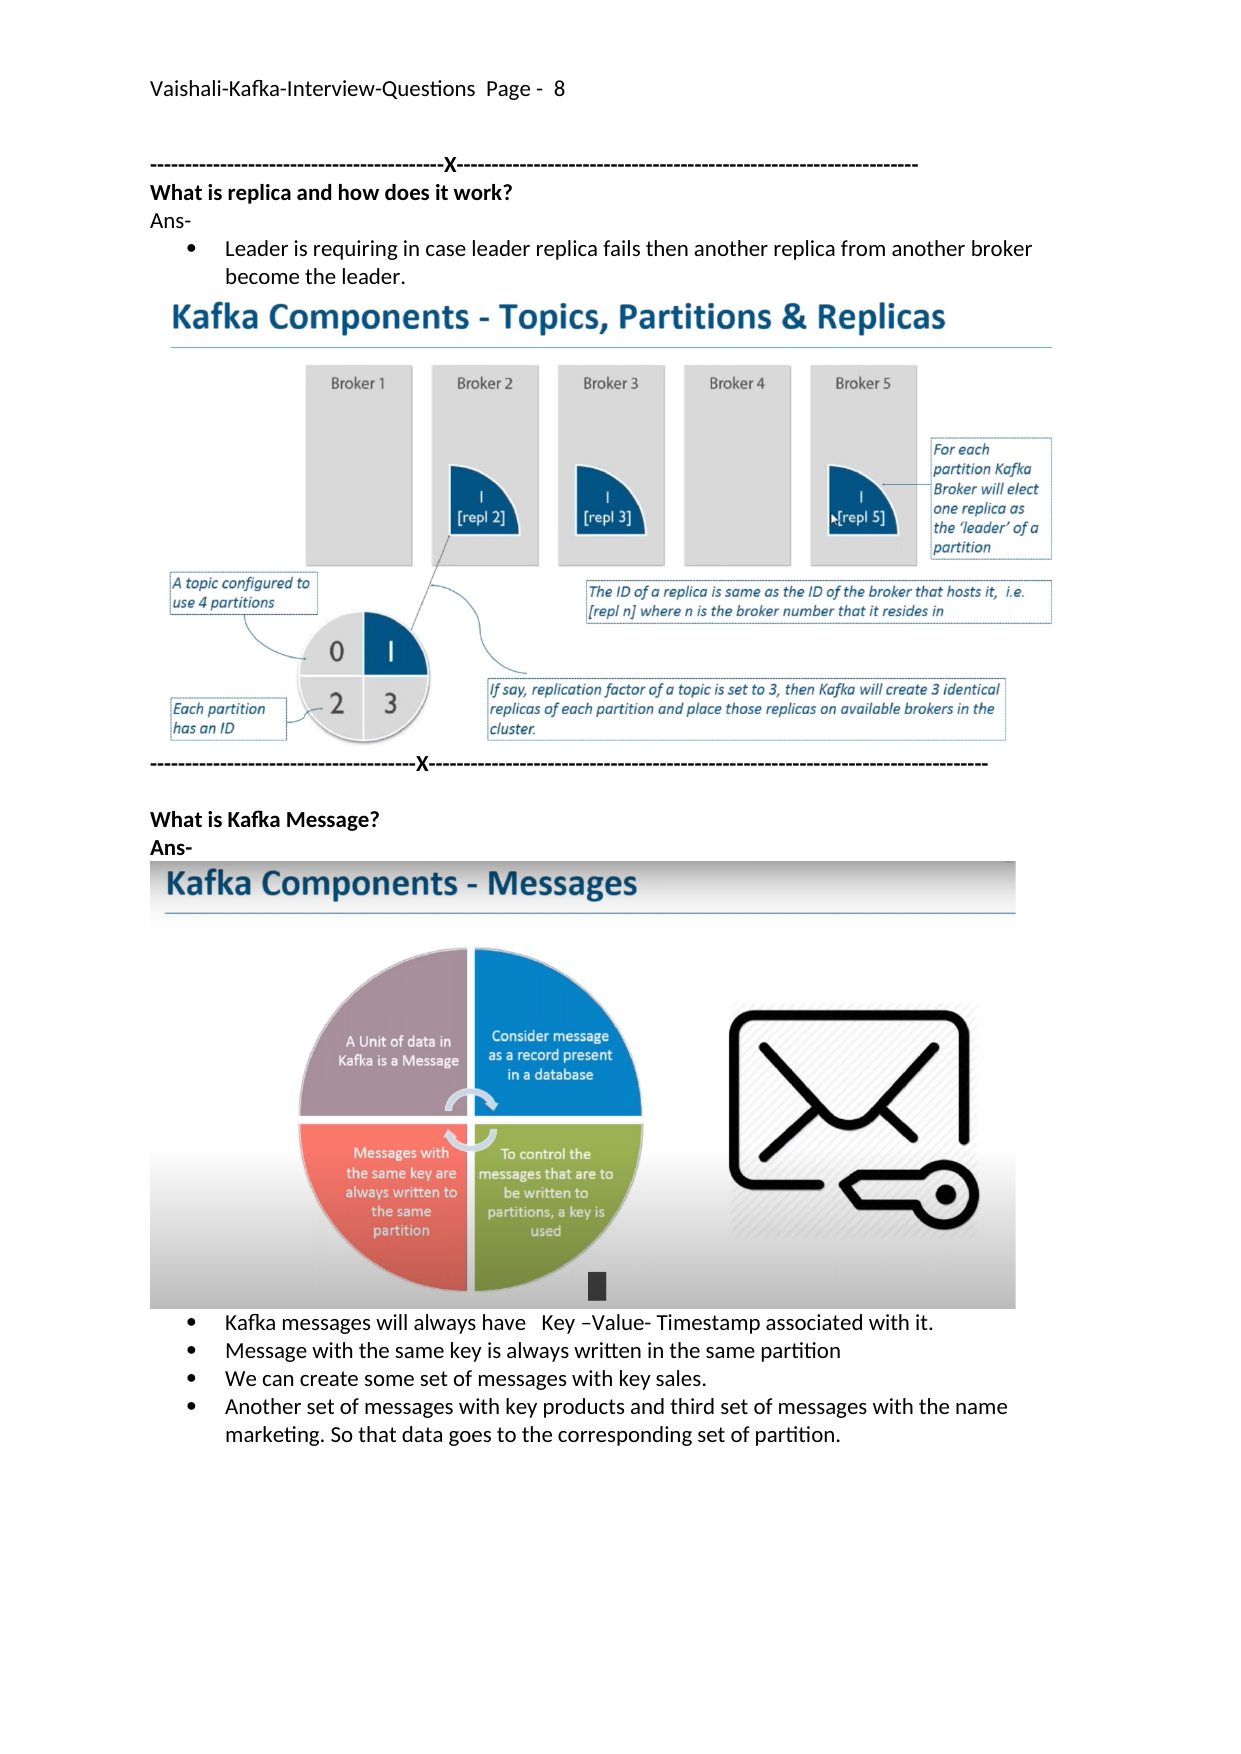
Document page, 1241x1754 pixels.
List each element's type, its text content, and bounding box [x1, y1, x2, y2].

list Another set of messages with key products and third set of messages with the name marketing. So that data goes to the corresponding set of partition. [187, 1392, 1090, 1448]
text --------------------------------------X-------------------------------------------------------------------------------- [150, 749, 1090, 777]
text Ans- [150, 206, 1090, 234]
text What is Kafka Message? [150, 805, 1090, 833]
text Ans- [150, 833, 1090, 861]
text ------------------------------------------X------------------------------------------------------------------ [150, 150, 1090, 178]
picture [150, 861, 1016, 1309]
list Kafka messages will always have Key –Value- Timestamp associated with it. [187, 1308, 1090, 1336]
list We can create some set of messages with key sales. [187, 1364, 1090, 1392]
list Leader is requiring in case leader replica fails then another replica from another broker become the leader. [187, 234, 1090, 290]
list Message with the same key is always written in the same partition [187, 1336, 1090, 1364]
picture [150, 290, 1054, 749]
text What is replica and how does it work? [150, 178, 1090, 206]
